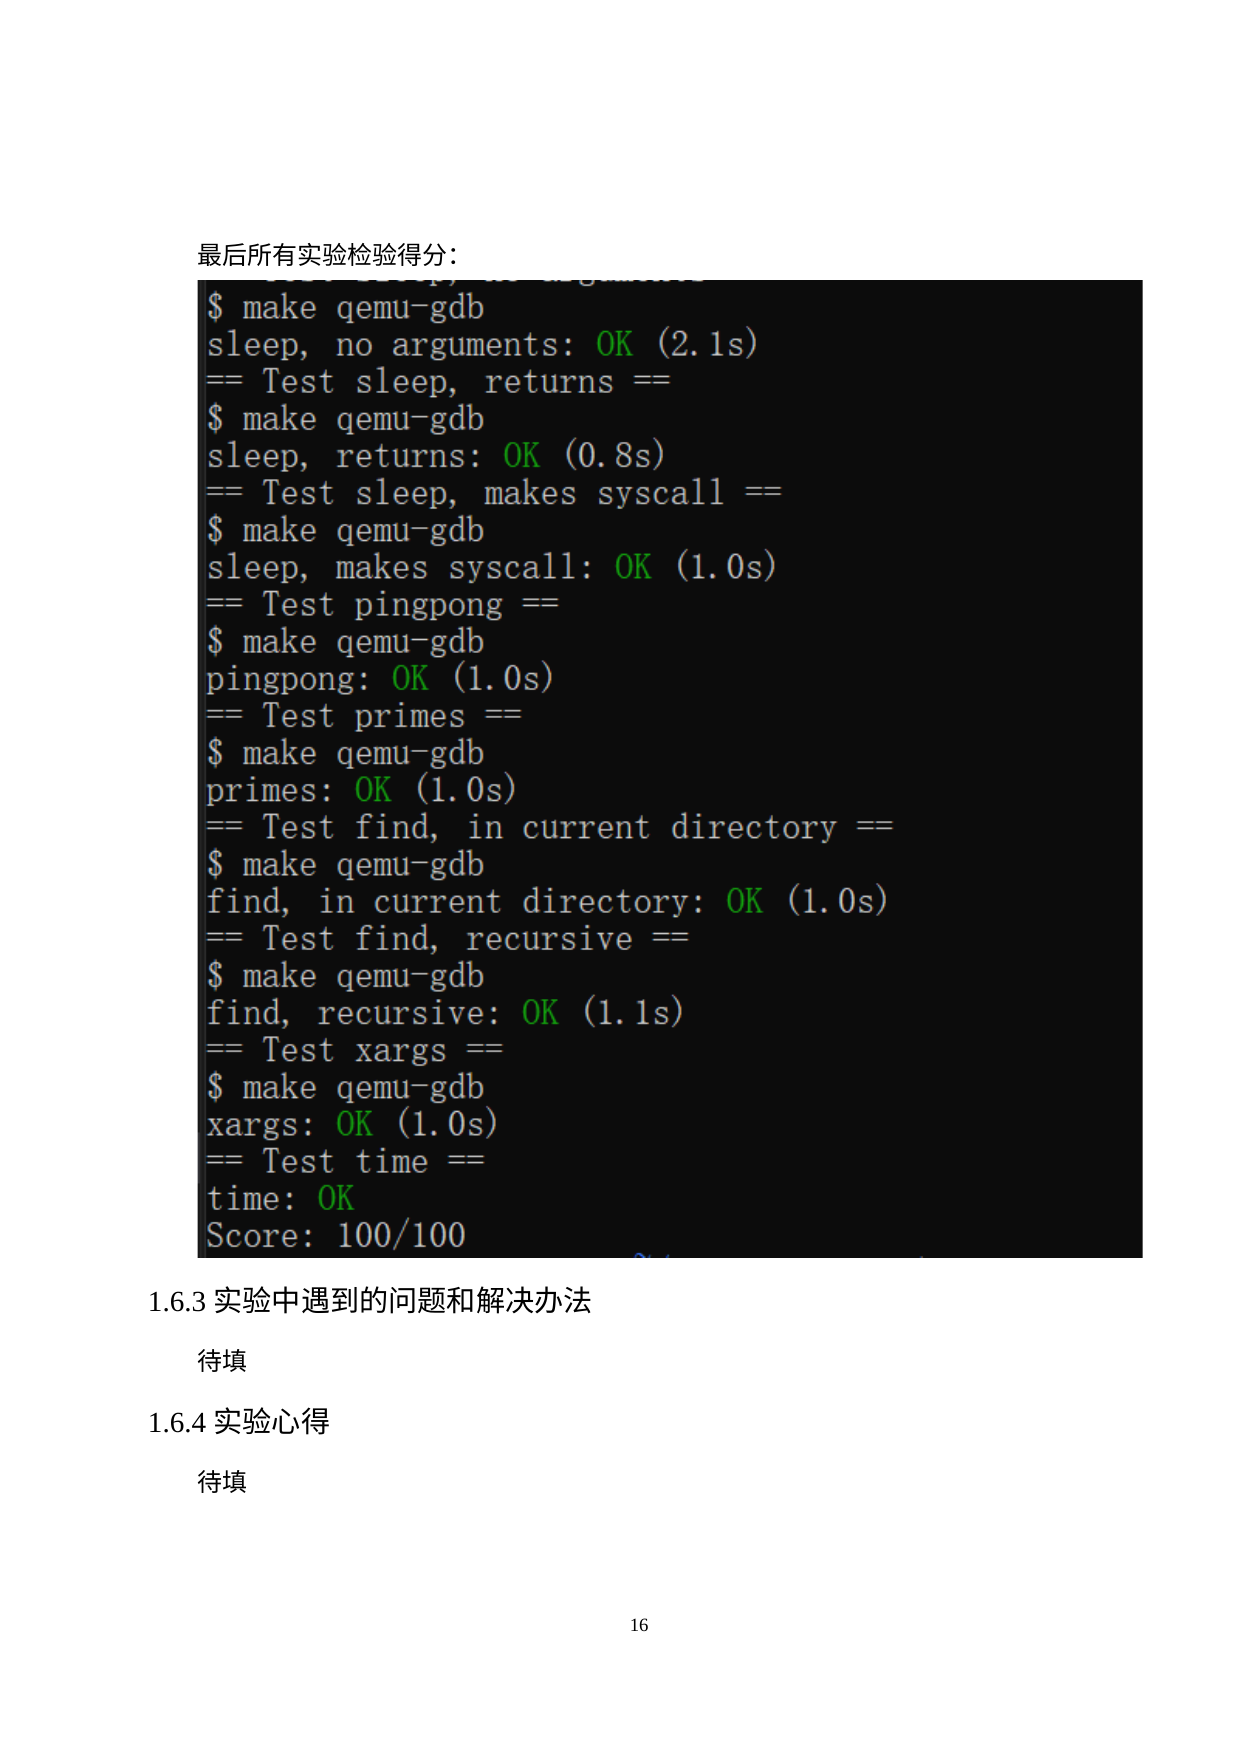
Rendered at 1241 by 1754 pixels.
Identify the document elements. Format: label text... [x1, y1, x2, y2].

text 待填 [148, 1341, 1092, 1377]
subtitle 实验心得 [148, 1399, 1092, 1441]
subtitle 实验中遇到的问题和解决办法 [148, 1278, 1092, 1320]
text 待填 [148, 1462, 1092, 1499]
text 最后所有实验检验得分： [148, 235, 1092, 272]
picture [197, 280, 1143, 1258]
